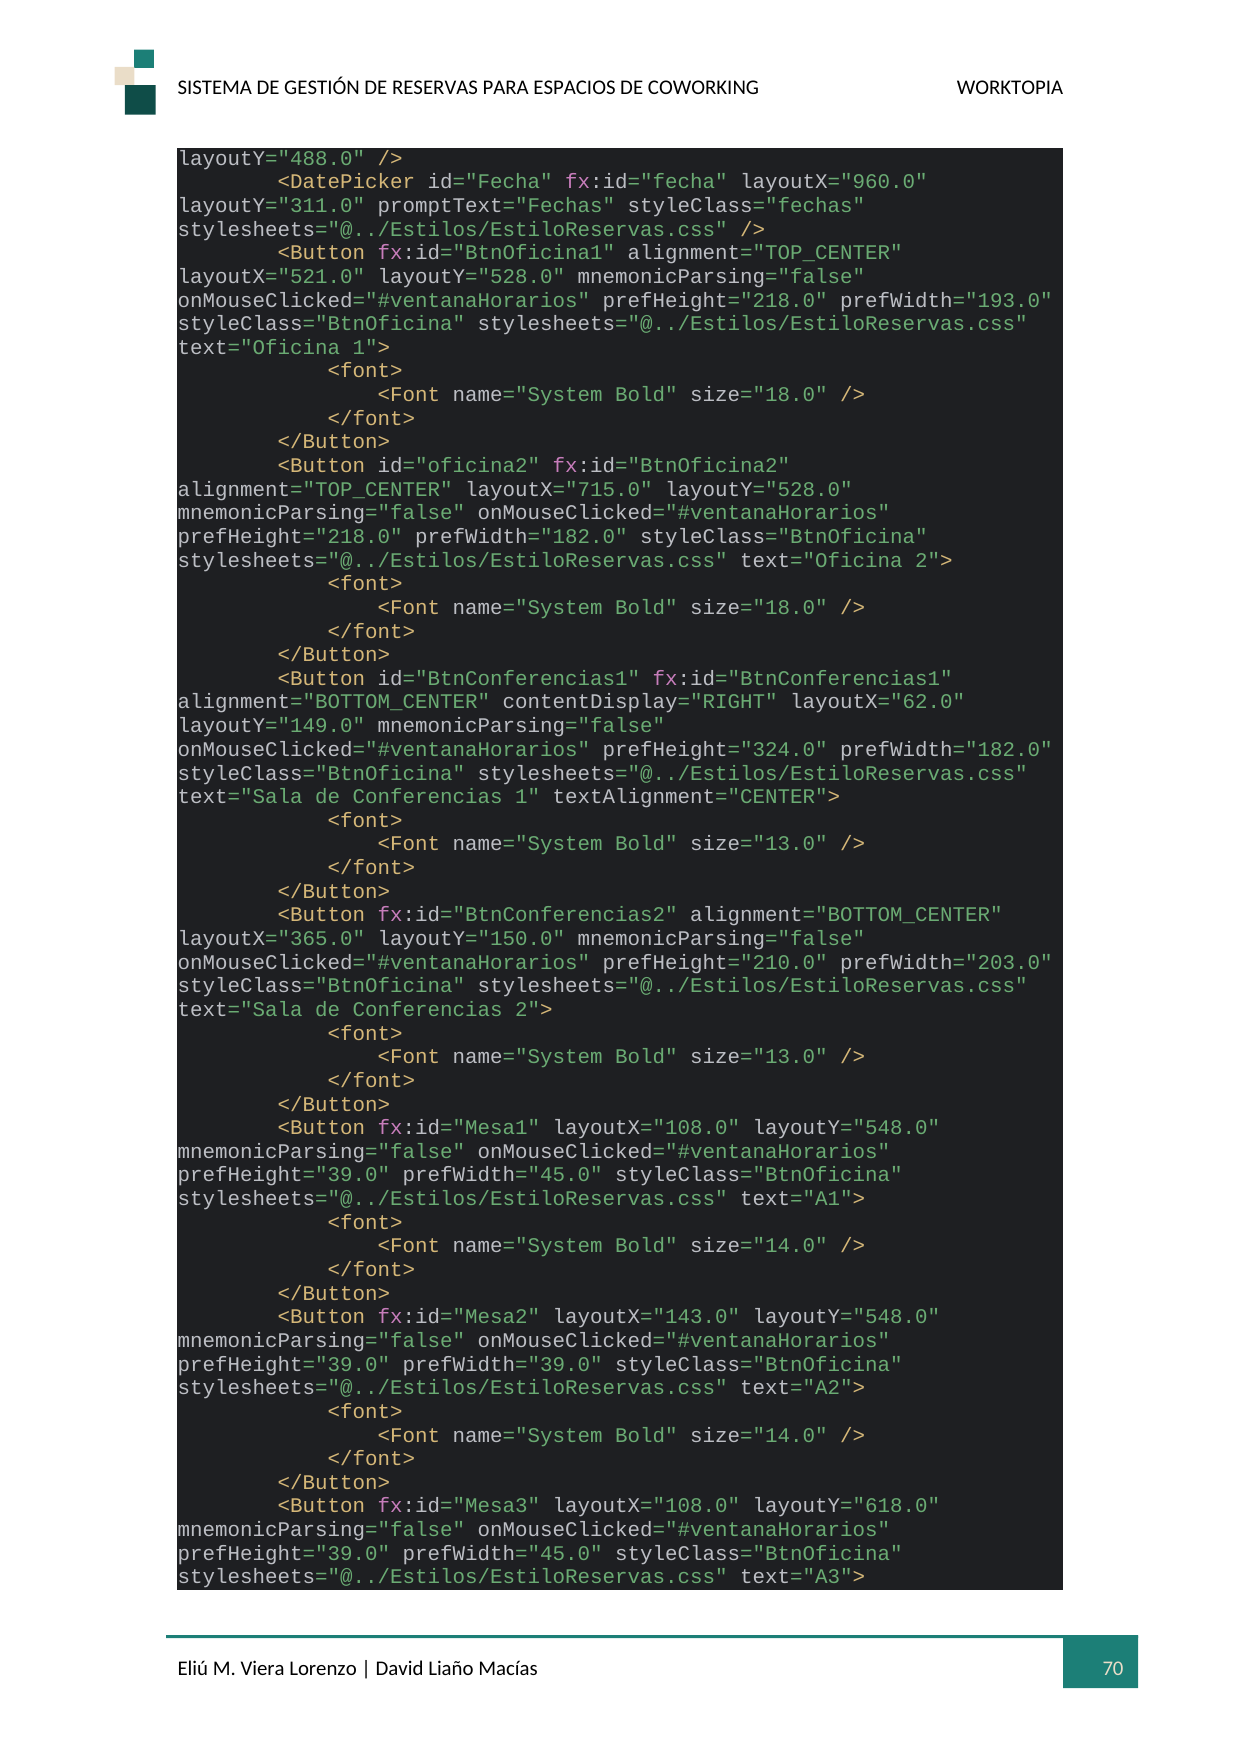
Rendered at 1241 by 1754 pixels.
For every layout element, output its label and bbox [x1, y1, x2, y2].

text [177, 148, 1063, 1590]
